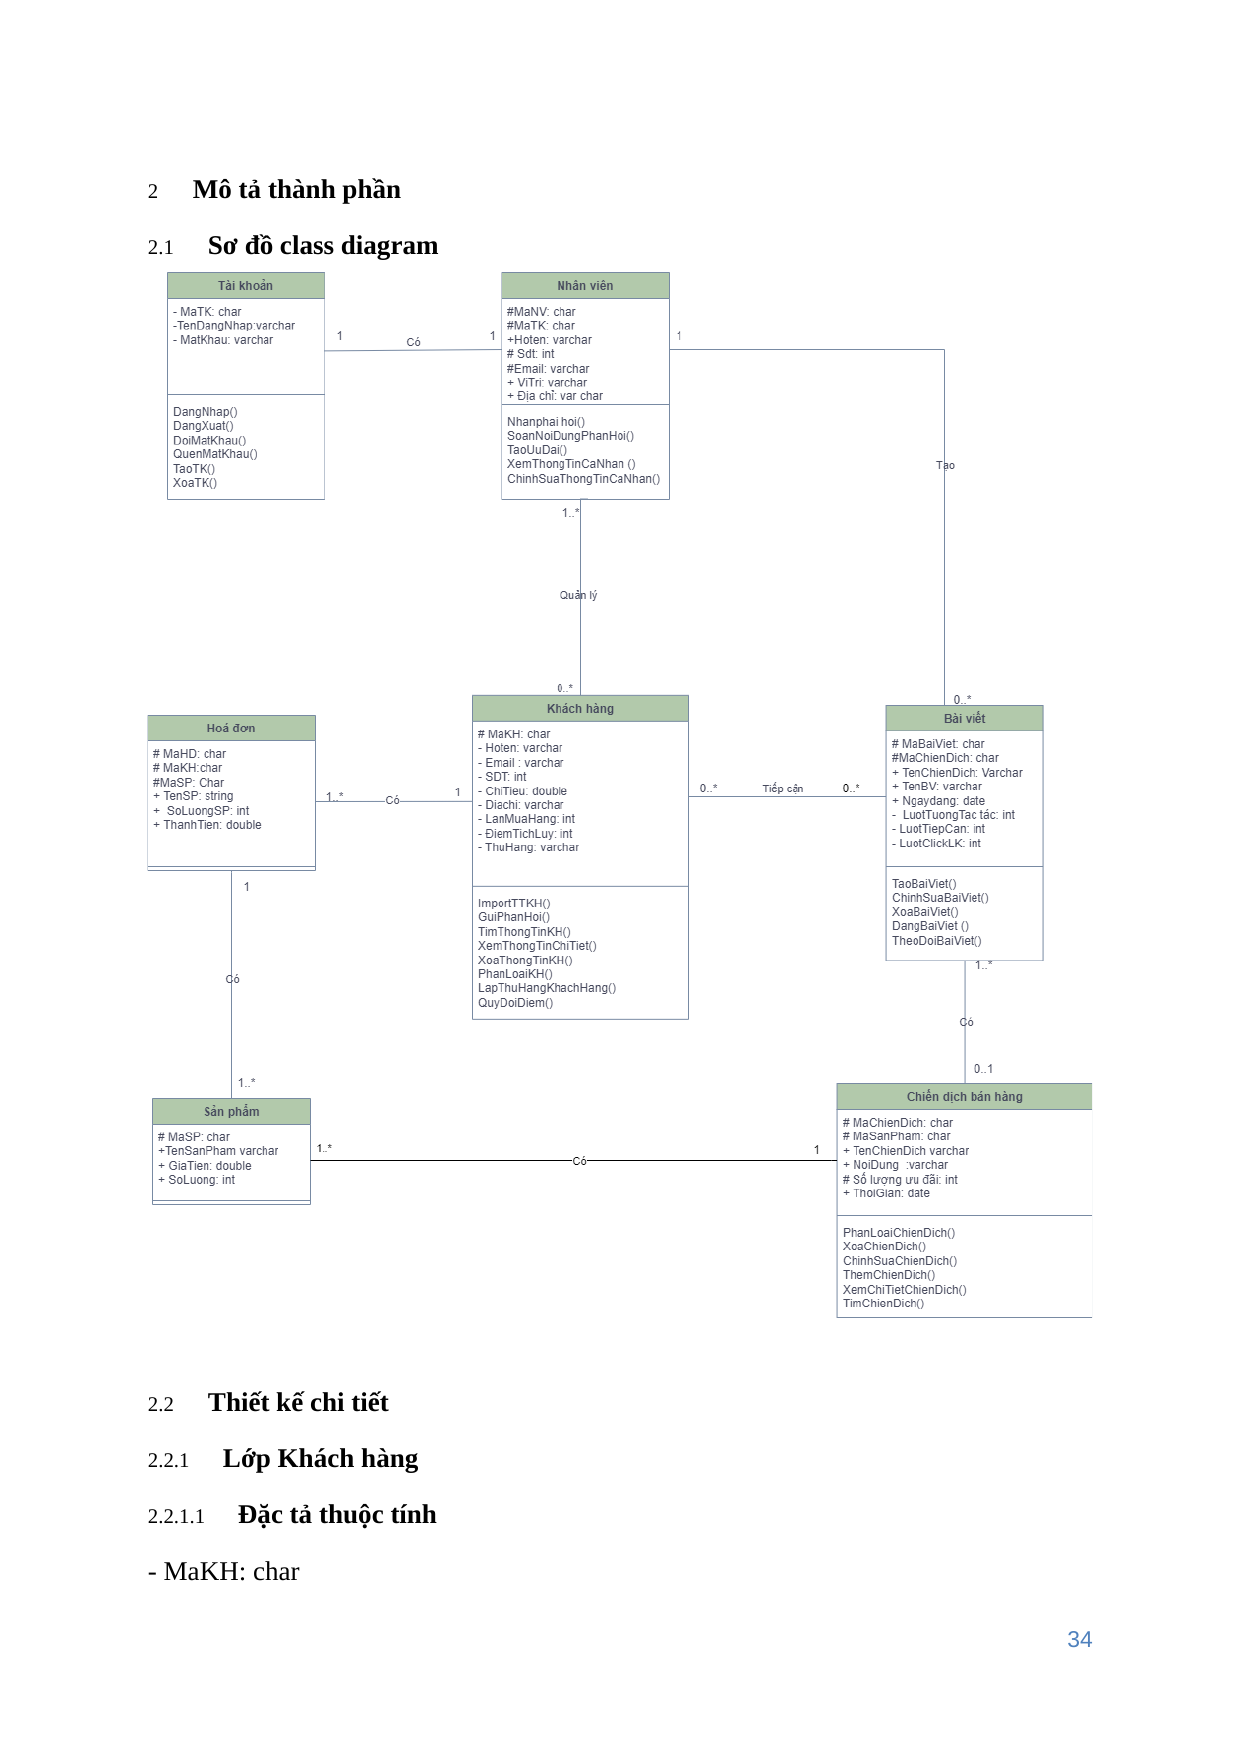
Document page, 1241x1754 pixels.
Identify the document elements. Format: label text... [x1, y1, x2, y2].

subtitle Lớp Khách hàng [148, 1442, 1092, 1474]
subtitle Sơ đồ class diagram [148, 229, 1092, 260]
picture [147, 272, 1093, 1362]
subtitle Đặc tả thuộc tính [148, 1499, 1092, 1530]
text - MaKH: char [148, 1555, 1092, 1586]
subtitle Thiết kế chi tiết [148, 1386, 1092, 1417]
subtitle Mô tả thành phần [148, 173, 1092, 204]
